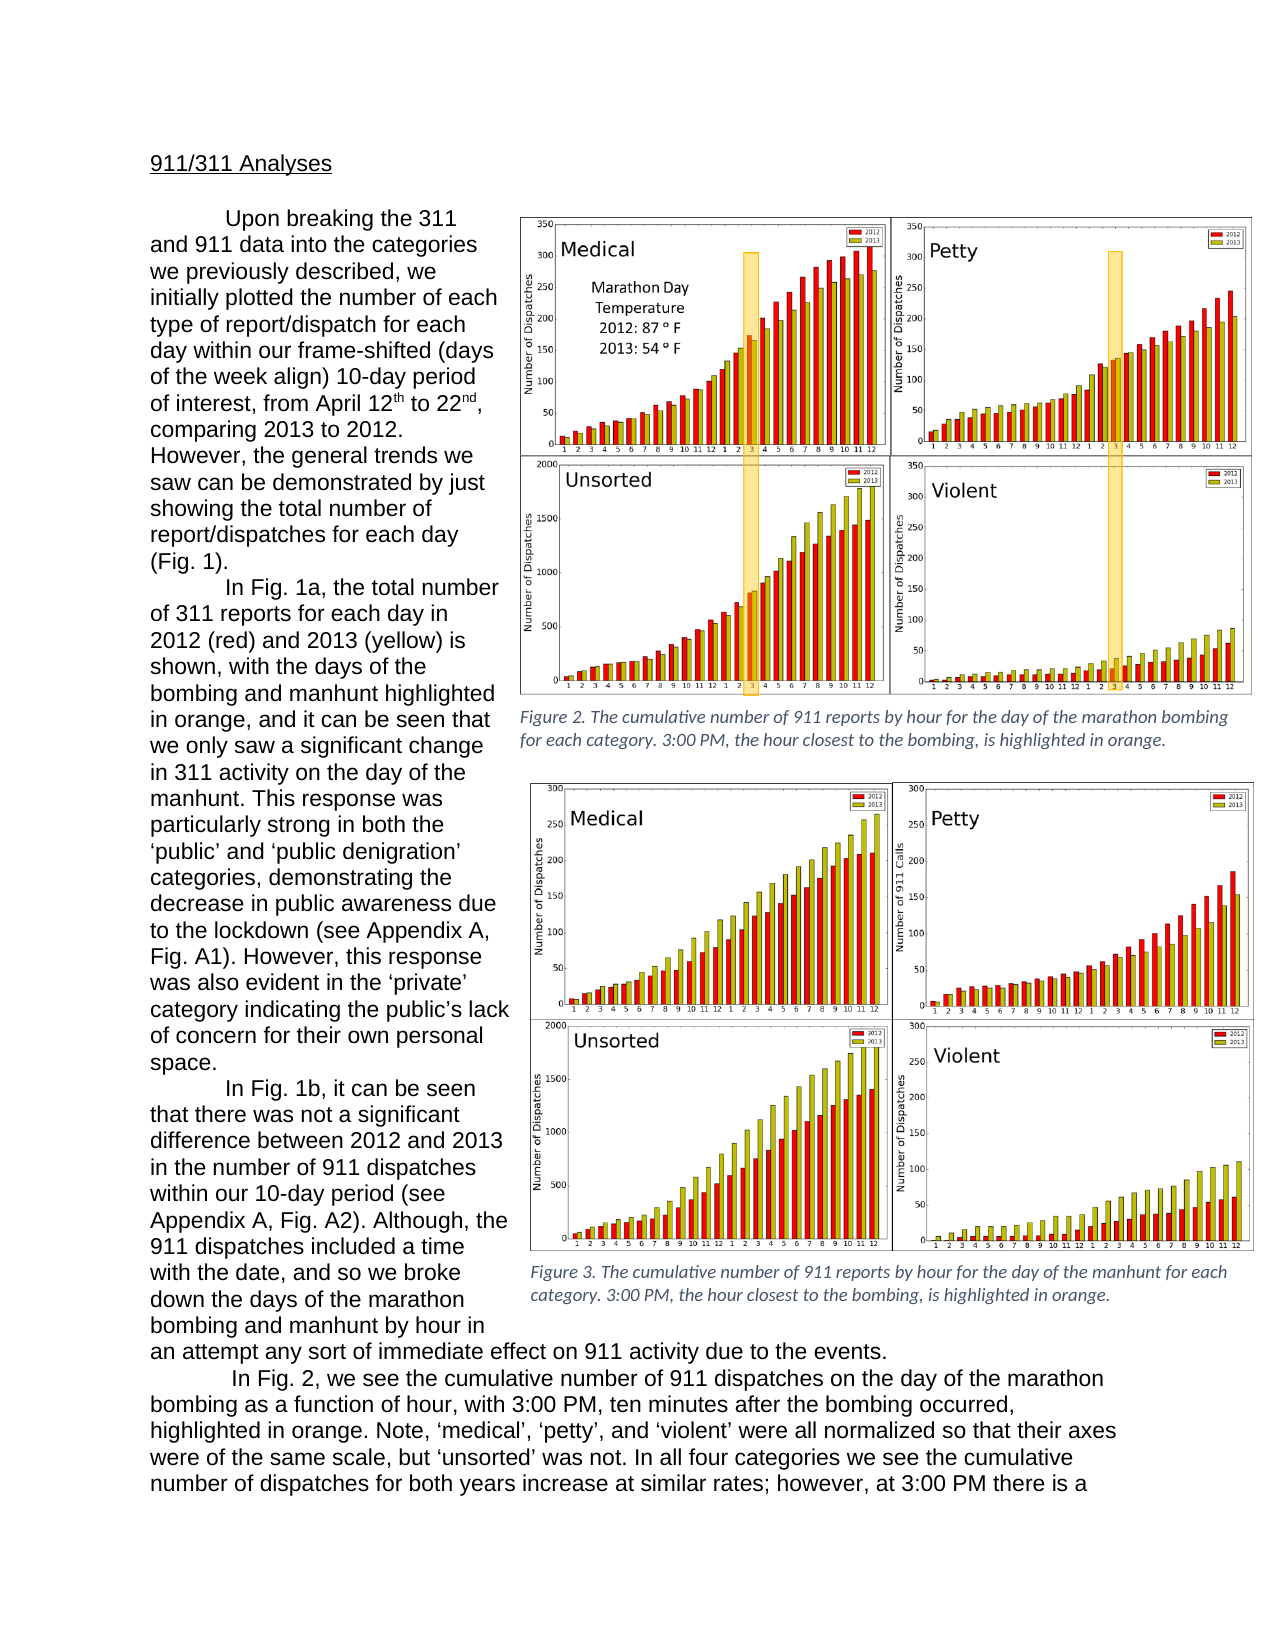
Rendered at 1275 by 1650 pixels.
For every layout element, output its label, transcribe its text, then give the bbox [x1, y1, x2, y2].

text Upon breaking the 311 and 911 data into the categories we previously described, we initially plotted the number of each type of report/dispatch for each day within our frame-shifted (days of the week align) 10-day period of interest, from April 12th to 22nd, comparing 2013 to 2012. However, the general trends we saw can be demonstrated by just showing the total number of report/dispatches for each day (Fig. 1). [150, 205, 1125, 574]
text 911/311 Analyses [150, 150, 1125, 176]
text In Fig. 1b, it can be seen that there was not a significant difference between 2012 and 2013 in the number of 911 dispatches within our 10-day period (see Appendix A, Fig. A2). Although, the 911 dispatches included a time with the date, and so we broke down the days of the marathon bombing and manhunt by hour in an attempt any sort of immediate effect on 911 activity due to the events. [150, 1075, 1125, 1365]
picture [520, 217, 1252, 696]
text In Fig. 1a, the total number of 311 reports for each day in 2012 (red) and 2013 (yellow) is shown, with the days of the bombing and manhunt highlighted in orange, and it can be seen that we only saw a significant change in 311 activity on the day of the manhunt. This response was particularly strong in both the ‘public’ and ‘public denigration’ categories, demonstrating the decrease in public awareness due to the lockdown (see Appendix A, Fig. A1). However, this response was also evident in the ‘private’ category indicating the public’s lack of concern for their own personal space. [150, 574, 1125, 1075]
picture [530, 782, 1254, 1251]
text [150, 1365, 1125, 1496]
